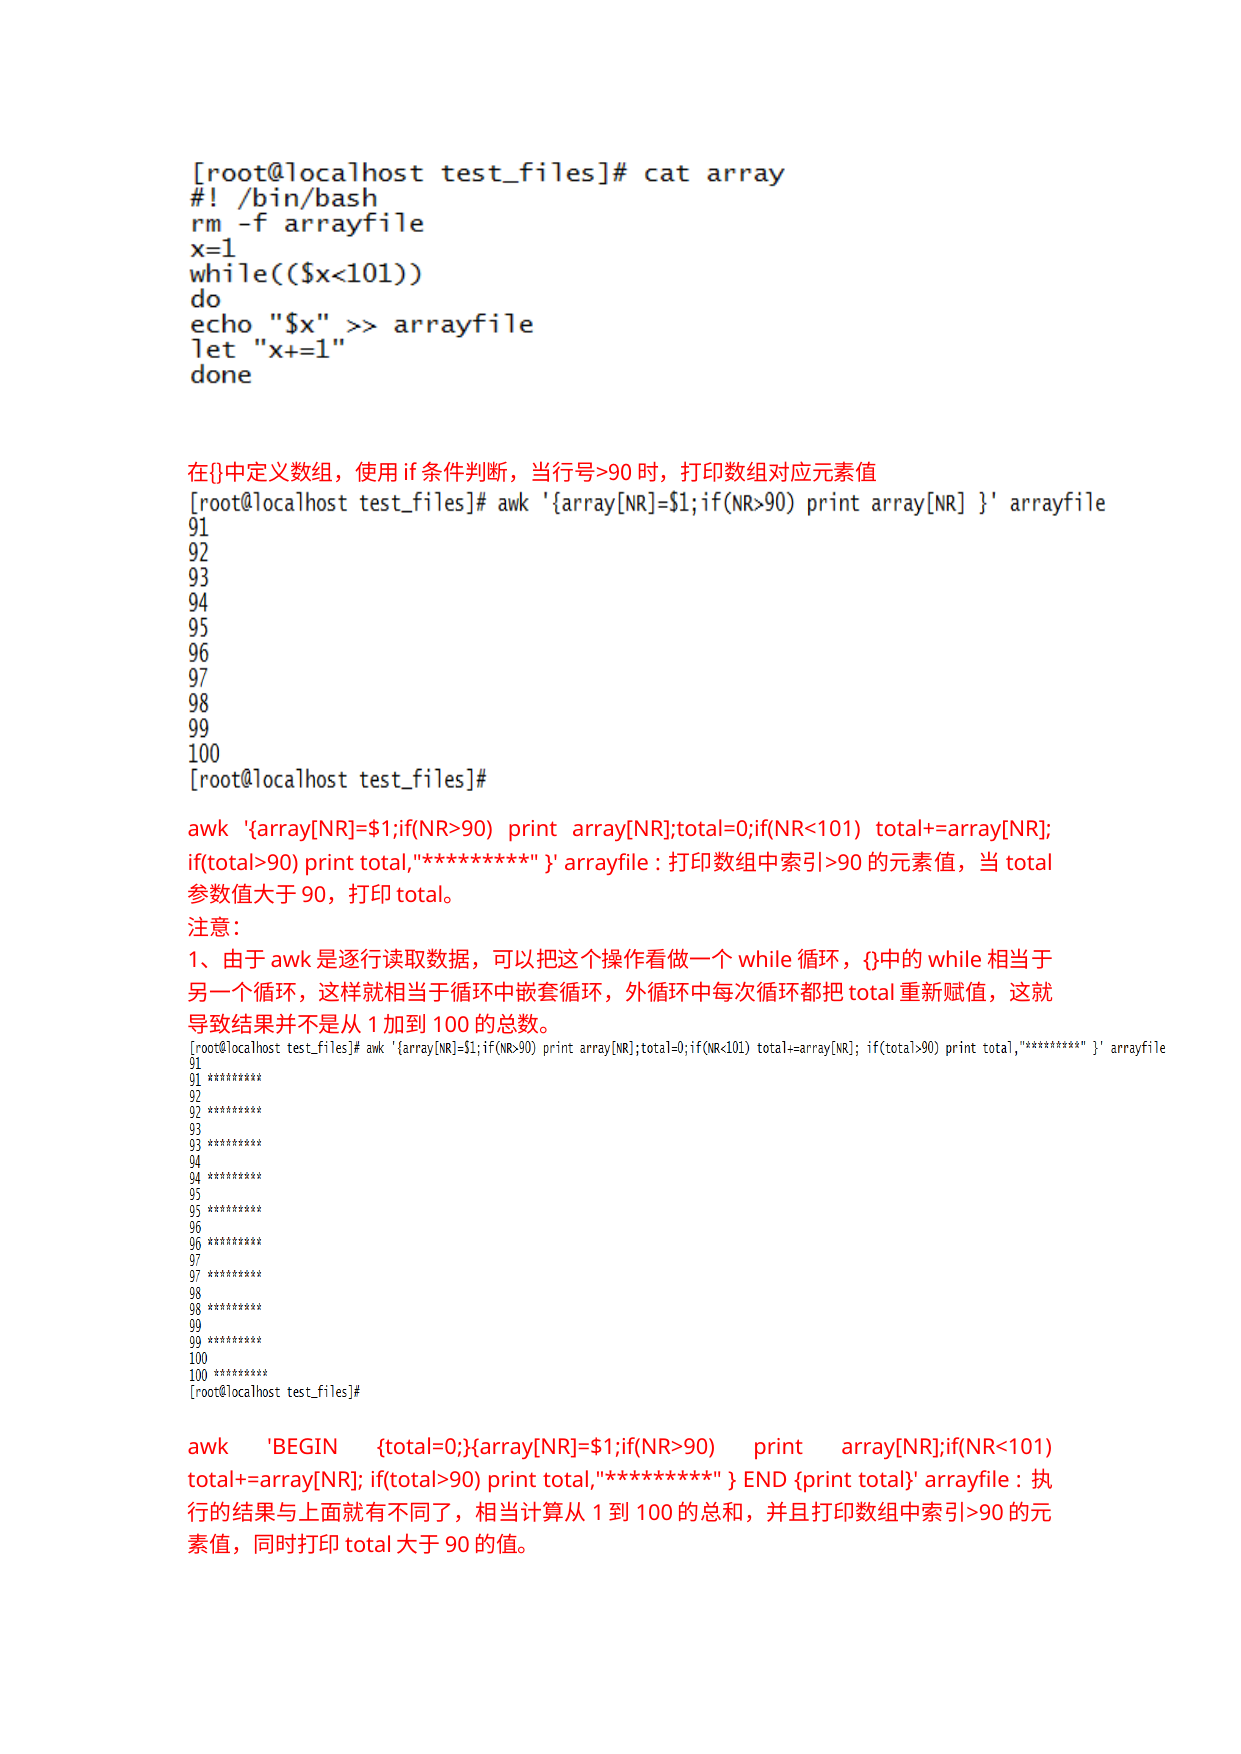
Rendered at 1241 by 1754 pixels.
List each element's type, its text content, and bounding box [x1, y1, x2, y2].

text 注意： [187, 909, 1053, 942]
text 在{}中定义数组，使用if条件判断，当行号>90时，打印数组对应元素值 [187, 454, 1053, 486]
text 1、由于awk是逐行读取数据，可以把这个操作看做一个while循环，{}中的while相当于另一个循环，这样就相当于循环中嵌套循环，外循环中每次循环都把total重新赋值，这就导致结果并不是从1加到100的总数。 [187, 942, 1053, 1039]
picture [187, 486, 1124, 802]
picture [187, 1039, 1177, 1408]
picture [187, 161, 838, 399]
text awk 'BEGIN {total=0;}{array[NR]=$1;if(NR>90) print array[NR];if(NR<101) total+=array[NR]; if(total>90) print total,"*********" } END {print total}' arrayfile : 执行的结果与上面就有不同了，相当计算从1到100的总和，并且打印数组中索引>90的元素值，同时打印total大于90的值。 [187, 1408, 1053, 1559]
text awk '{array[NR]=$1;if(NR>90) print array[NR];total=0;if(NR<101) total+=array[NR]; if(total>90) print total,"*********" }' arrayfile : 打印数组中索引>90的元素值，当total参数值大于90，打印total。 [187, 812, 1053, 909]
